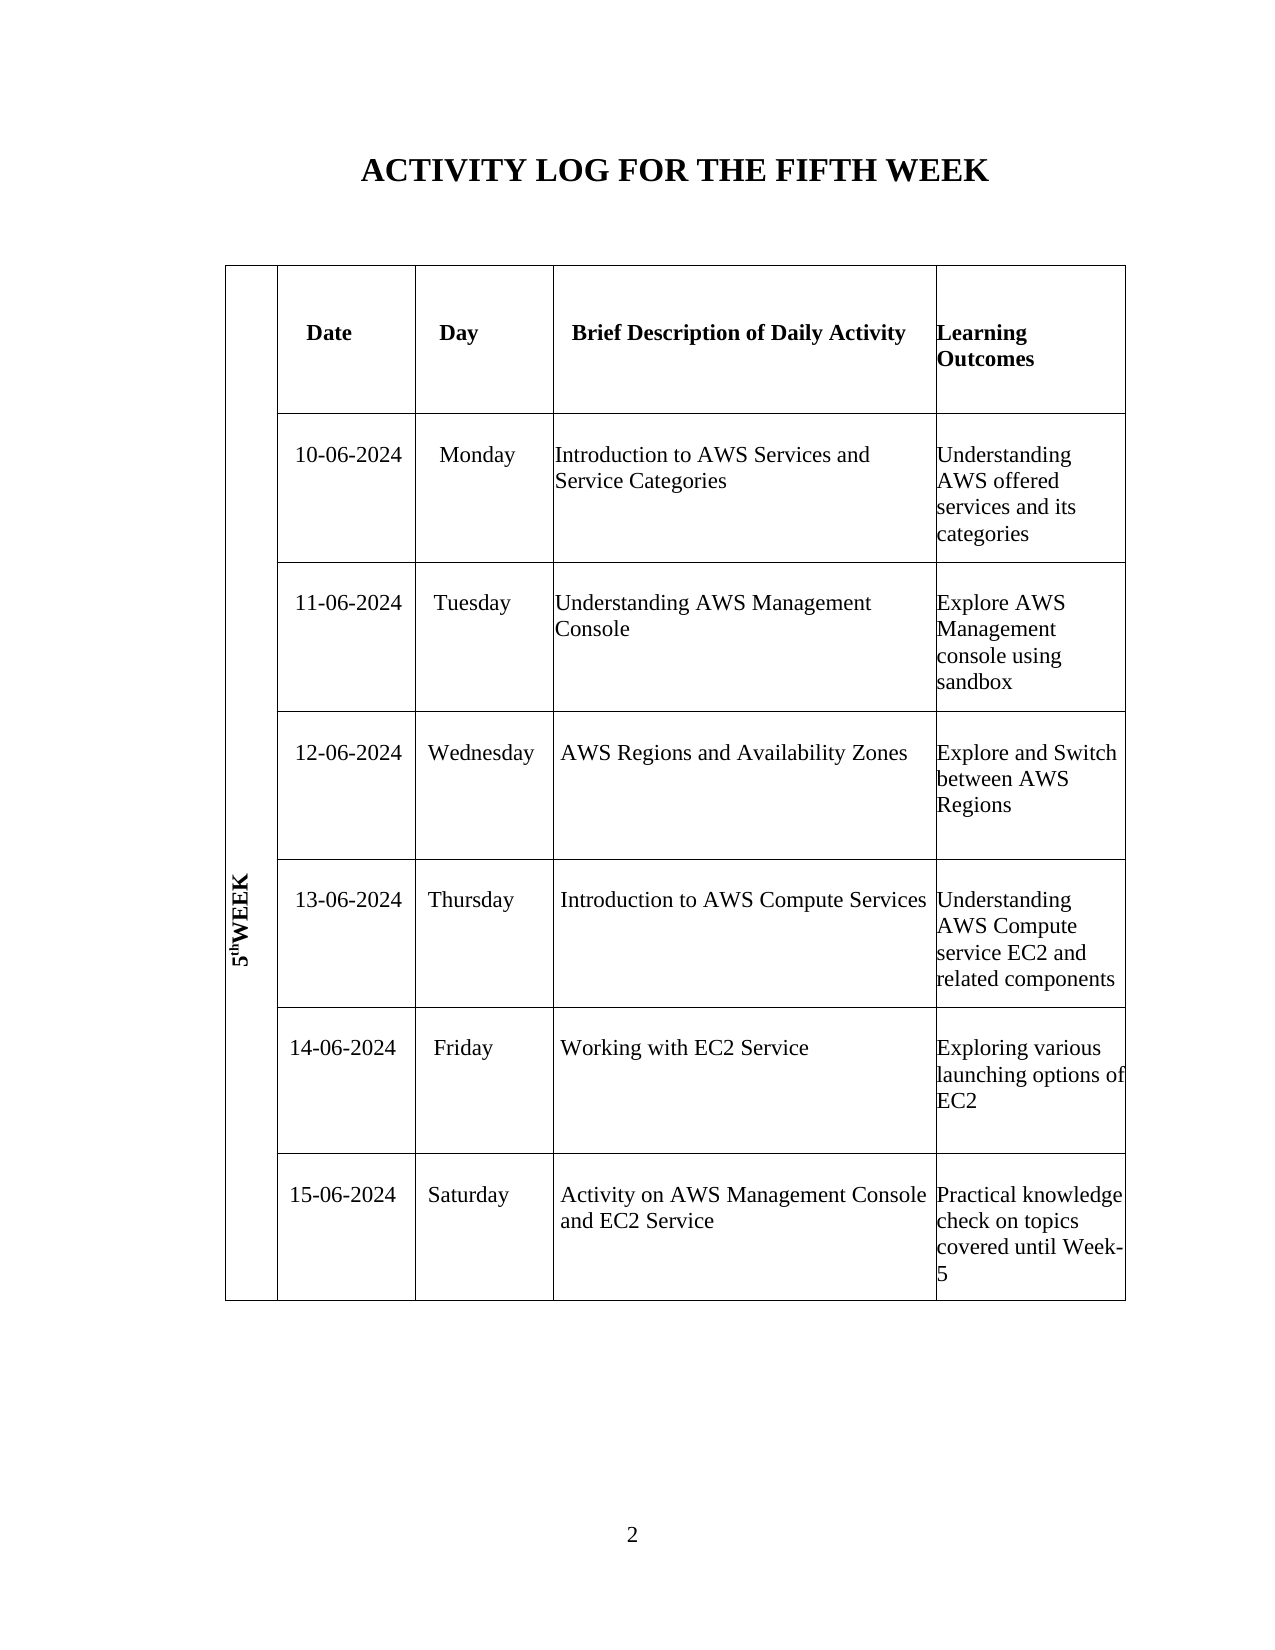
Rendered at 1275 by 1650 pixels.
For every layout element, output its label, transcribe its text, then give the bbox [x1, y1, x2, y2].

table_cell 15-06-2024 [278, 1154, 415, 1300]
table_cell Friday [416, 1008, 553, 1153]
table_cell Understanding AWS offered services and its categories [937, 414, 1125, 562]
table_cell Practical knowledge check on topics covered until Week-5 [937, 1154, 1125, 1300]
table_cell Working with EC2 Service [554, 1008, 936, 1153]
table_header 5thWEEK [226, 266, 277, 1300]
table_cell 12-06-2024 [278, 712, 415, 859]
table_header Brief Description of Daily Activity [554, 266, 936, 413]
table_cell Introduction to AWS Compute Services [554, 860, 936, 1007]
table_cell Wednesday [416, 712, 553, 859]
table_header Date [278, 266, 415, 413]
text ACTIVITY LOG FOR THE FIFTH WEEK [225, 150, 1125, 188]
table_cell Understanding AWS Management Console [554, 563, 936, 711]
table_cell Saturday [416, 1154, 553, 1300]
table_cell 11-06-2024 [278, 563, 415, 711]
table_cell Understanding AWS Compute service EC2 and related components [937, 860, 1125, 1007]
table_cell Explore and Switch between AWS Regions [937, 712, 1125, 859]
table_cell AWS Regions and Availability Zones [554, 712, 936, 859]
table_cell Explore AWS Management console using sandbox [937, 563, 1125, 711]
table_cell Activity on AWS Management Console and EC2 Service [554, 1154, 936, 1300]
table_cell 10-06-2024 [278, 414, 415, 562]
table_header Learning Outcomes [937, 266, 1125, 413]
table_cell Monday [416, 414, 553, 562]
table_cell Exploring various launching options of EC2 [937, 1008, 1125, 1153]
table_cell 14-06-2024 [278, 1008, 415, 1153]
table_cell Tuesday [416, 563, 553, 711]
table_cell Thursday [416, 860, 553, 1007]
table_cell Introduction to AWS Services and Service Categories [554, 414, 936, 562]
table_cell 13-06-2024 [278, 860, 415, 1007]
table_header Day [416, 266, 553, 413]
